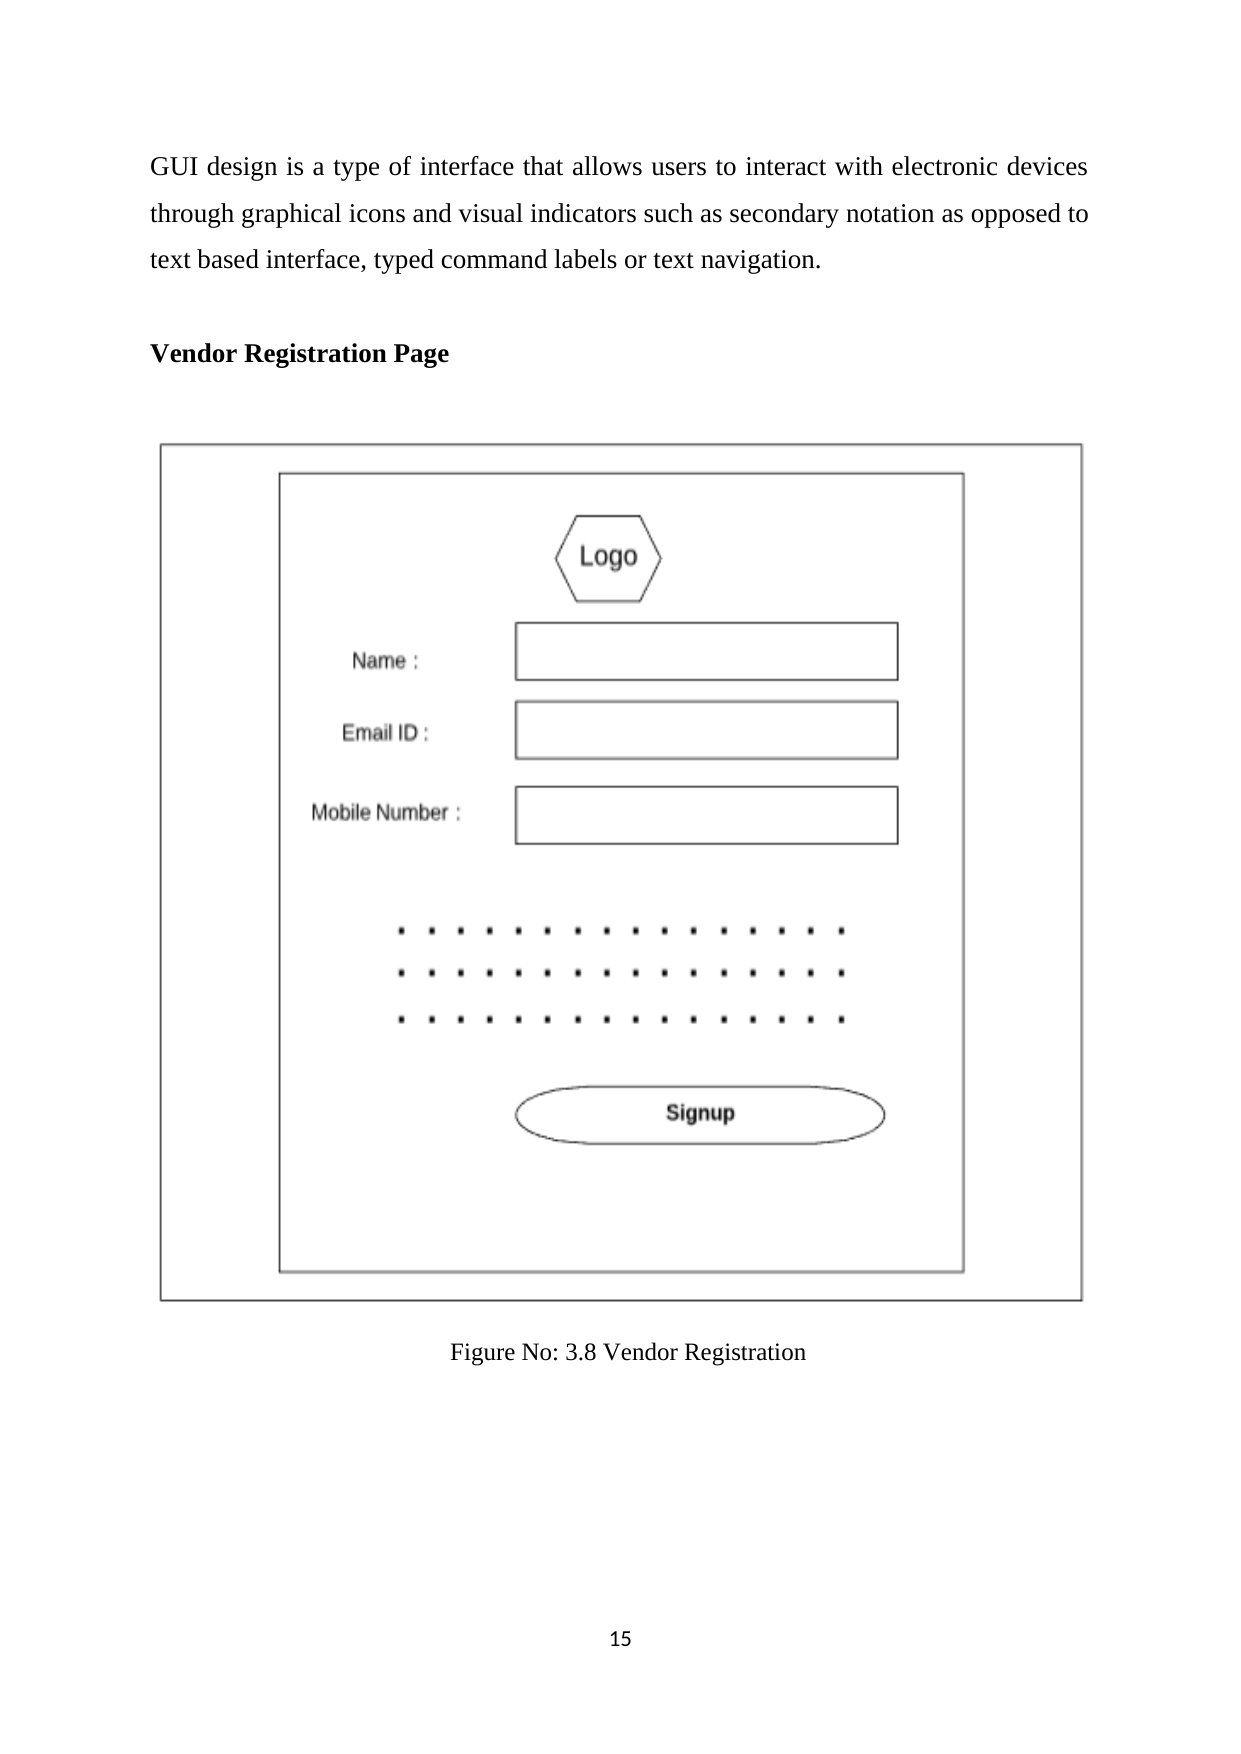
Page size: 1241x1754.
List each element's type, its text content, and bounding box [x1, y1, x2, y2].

picture [150, 430, 1096, 1324]
text Figure No: 3.8 Vendor Registration [375, 1337, 1090, 1366]
text GUI design is a type of interface that allows users to interact with electronic devices through graphical icons and visual indicators such as secondary notation as opposed to text based interface, typed command labels or text navigation. [150, 150, 1090, 274]
text Vendor Registration Page [150, 337, 1090, 368]
